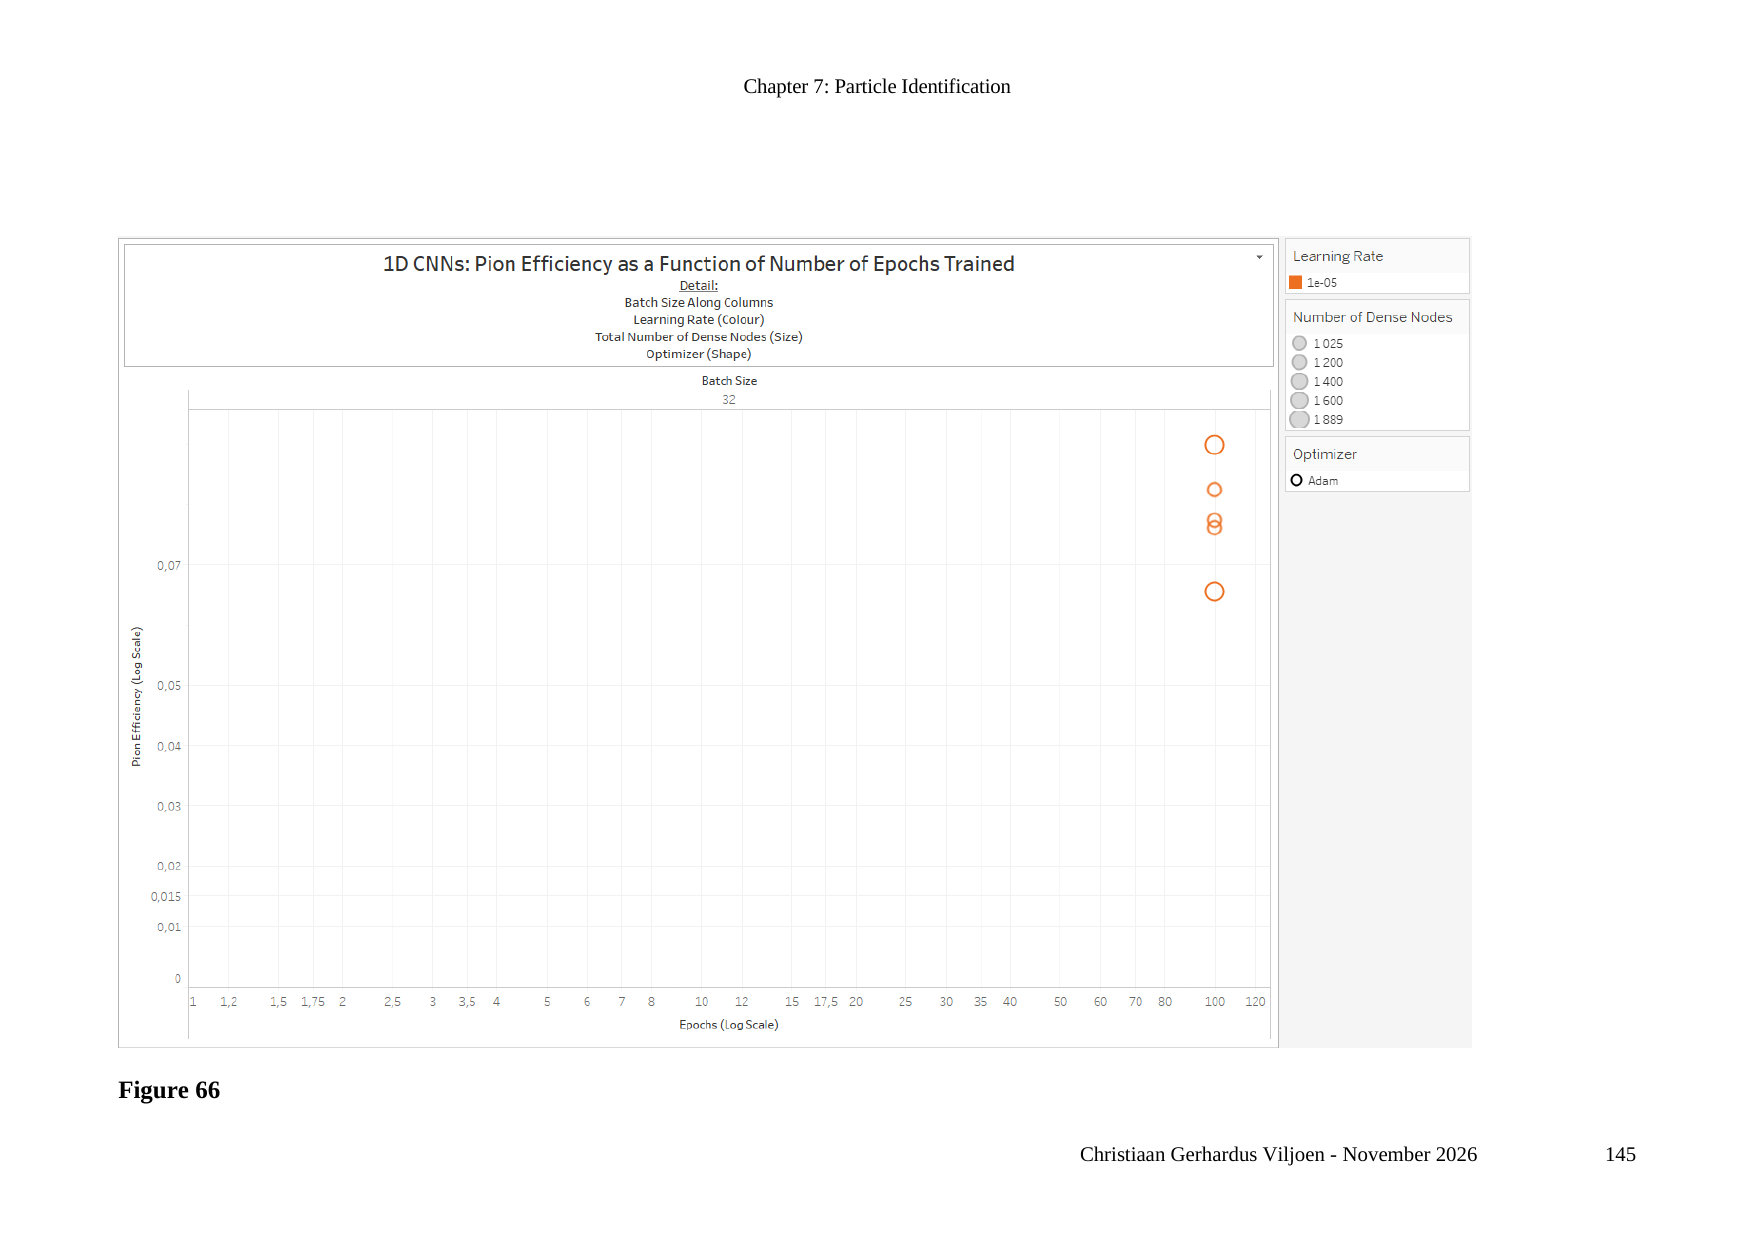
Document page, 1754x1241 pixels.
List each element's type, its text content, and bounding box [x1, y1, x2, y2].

picture [118, 236, 1472, 1048]
